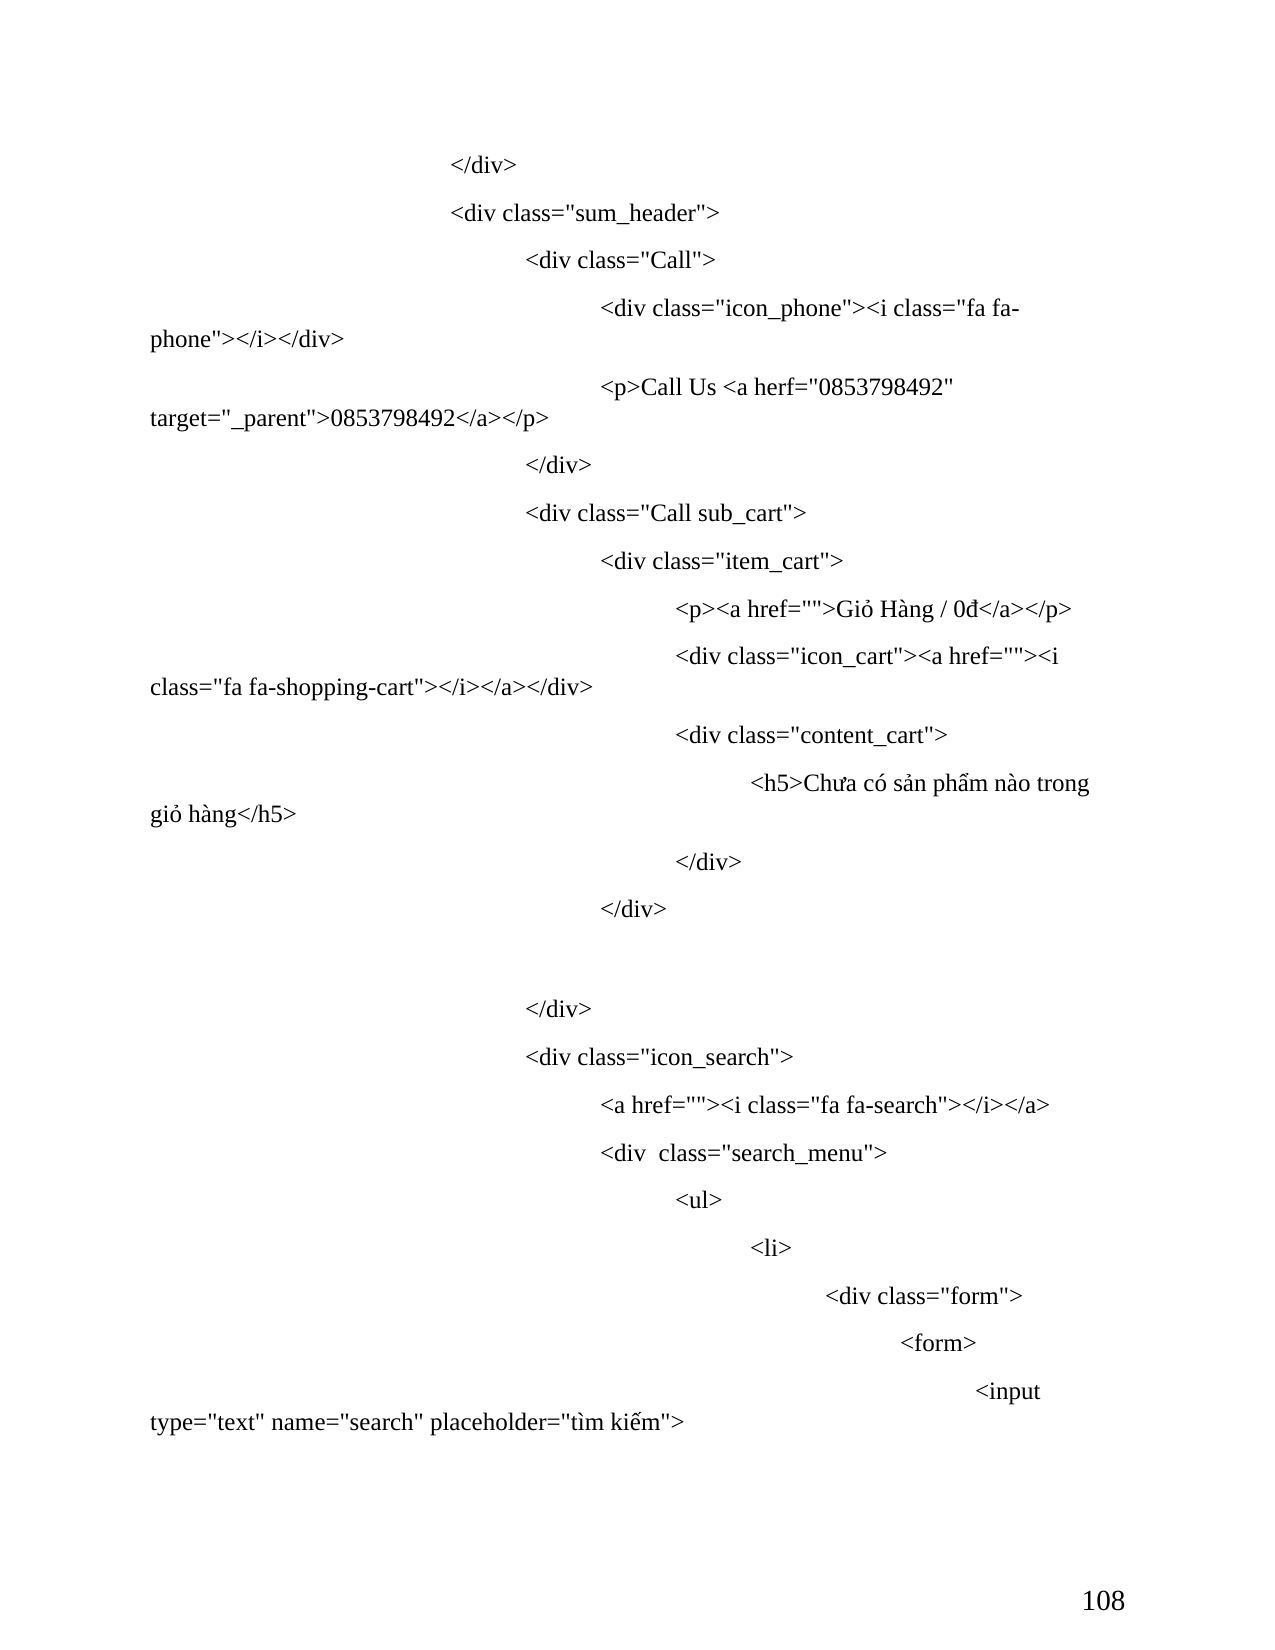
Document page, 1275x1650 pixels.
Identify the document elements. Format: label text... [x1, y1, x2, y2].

text <div class="form"> [150, 1281, 1125, 1309]
text <div class="content_cart"> [150, 720, 1125, 749]
text <h5>Chưa có sản phẩm nào trong giỏ hàng</h5> [150, 768, 1125, 828]
text <p>Call Us <a herf="0853798492" target="_parent">0853798492</a></p> [150, 372, 1125, 432]
text <input type="text" name="search" placeholder="tìm kiếm"> [150, 1376, 1125, 1436]
text <div class="Call sub_cart"> [150, 498, 1125, 527]
text <div class="sum_header"> [150, 198, 1125, 226]
text </div> [150, 150, 1125, 179]
text <form> [150, 1328, 1125, 1357]
text <li> [150, 1233, 1125, 1262]
text <div class="item_cart"> [150, 546, 1125, 575]
text <p><a href="">Giỏ Hàng / 0đ</a></p> [150, 594, 1125, 622]
text <ul> [150, 1185, 1125, 1214]
text <div class="search_menu"> [150, 1138, 1125, 1166]
text <div class="icon_search"> [150, 1042, 1125, 1071]
text </div> [150, 451, 1125, 479]
text </div> [150, 994, 1125, 1023]
text </div> [150, 894, 1125, 923]
text </div> [150, 847, 1125, 875]
text <div class="icon_phone"><i class="fa fa-phone"></i></div> [150, 293, 1125, 353]
text <div class="Call"> [150, 245, 1125, 274]
text <div class="icon_cart"><a href=""><i class="fa fa-shopping-cart"></i></a></div> [150, 641, 1125, 701]
text <a href=""><i class="fa fa-search"></i></a> [150, 1090, 1125, 1119]
